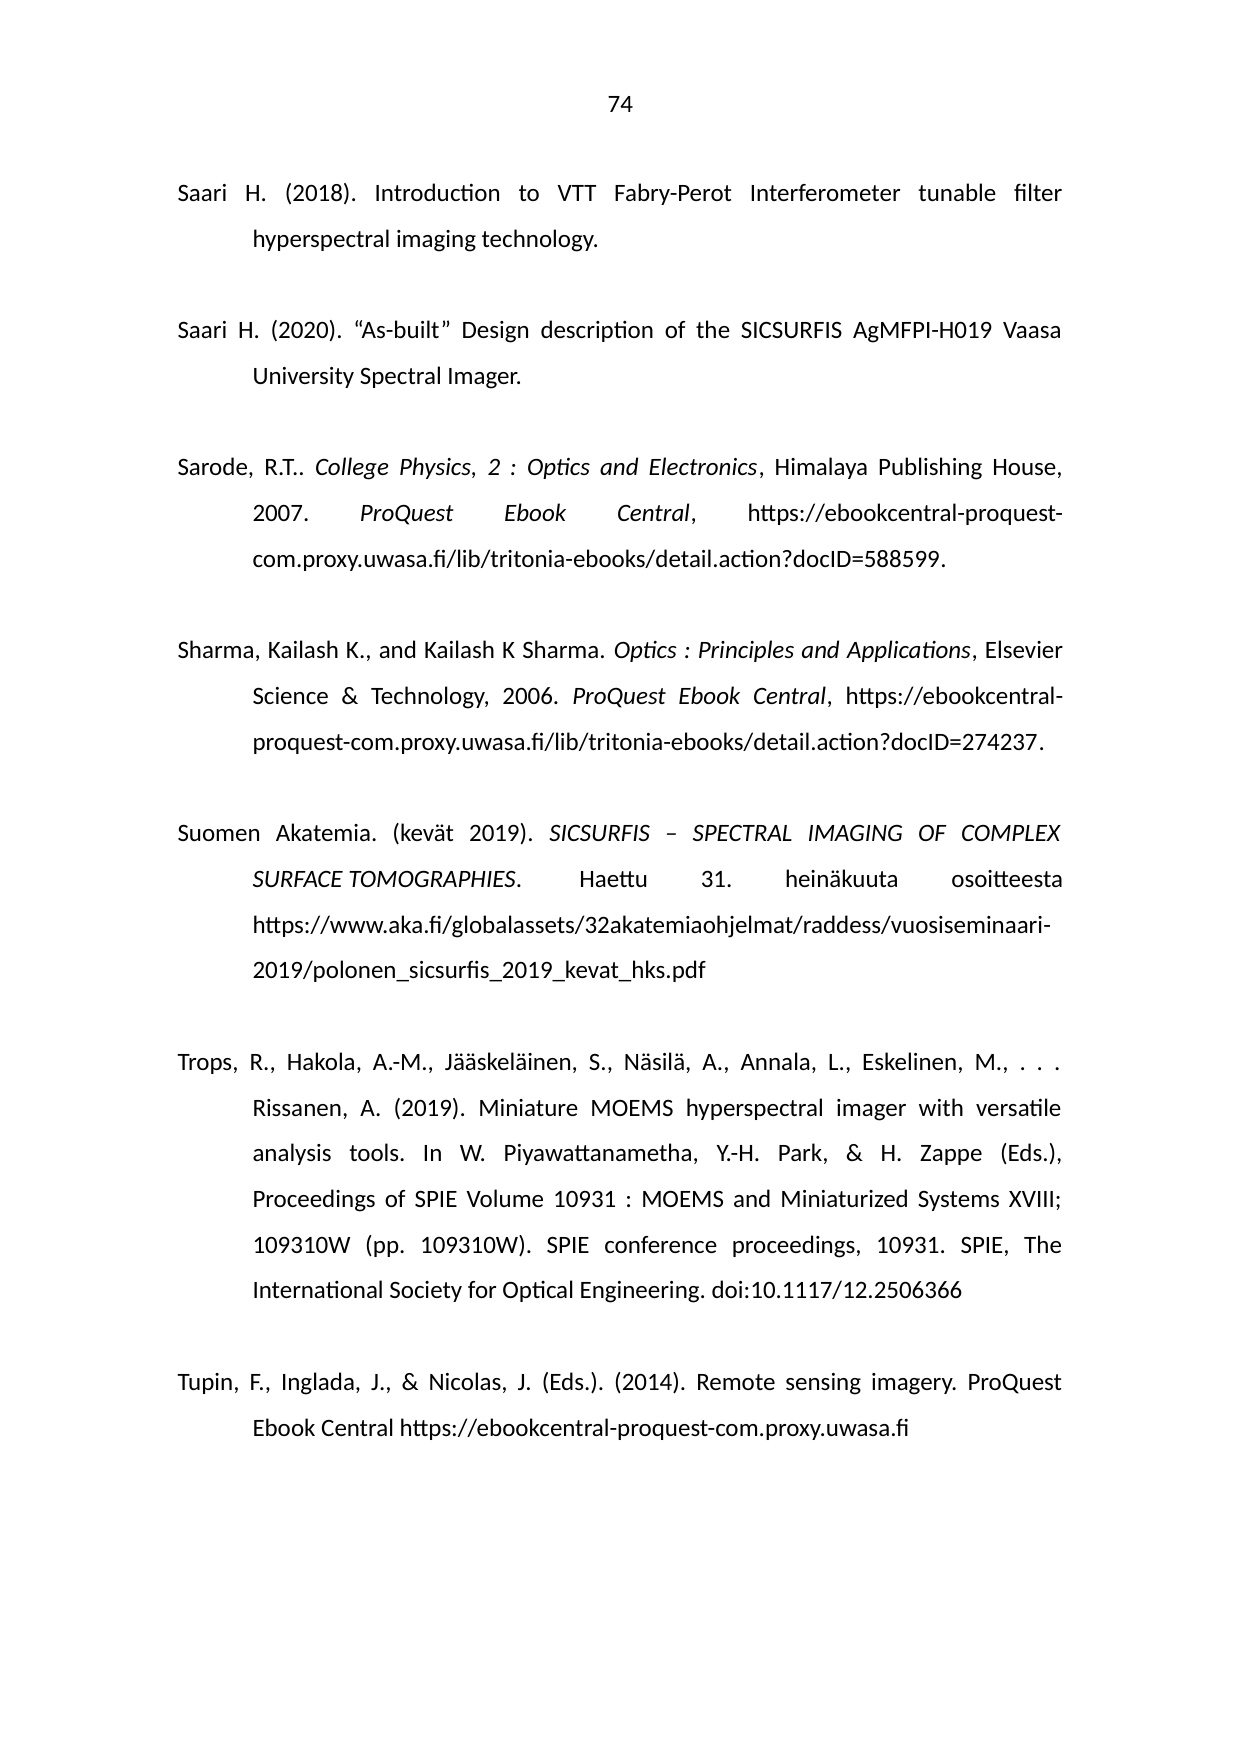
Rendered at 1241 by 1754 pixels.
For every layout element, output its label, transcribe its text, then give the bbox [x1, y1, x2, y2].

text Sharma, Kailash K., and Kailash K Sharma. Optics : Principles and Applications, Elsevier Science & Technology, 2006. ProQuest Ebook Central, https://ebookcentral-proquest-com.proxy.uwasa.fi/lib/tritonia-ebooks/detail.action?docID=274237. [177, 634, 1063, 756]
text Saari H. (2020). “As-built” Design description of the SICSURFIS AgMFPI-H019 Vaasa University Spectral Imager. [177, 314, 1063, 391]
text Suomen Akatemia. (kevät 2019). SICSURFIS – SPECTRAL IMAGING OF COMPLEX SURFACE TOMOGRAPHIES. Haettu 31. heinäkuuta osoitteesta https://www.aka.fi/globalassets/32akatemiaohjelmat/raddess/vuosiseminaari-2019/polonen_sicsurfis_2019_kevat_hks.pdf [177, 817, 1063, 985]
text Sarode, R.T.. College Physics, 2 : Optics and Electronics, Himalaya Publishing House, 2007. ProQuest Ebook Central, https://ebookcentral-proquest-com.proxy.uwasa.fi/lib/tritonia-ebooks/detail.action?docID=588599. [177, 452, 1063, 573]
text Tupin, F., Inglada, J., & Nicolas, J. (Eds.). (2014). Remote sensing imagery. ProQuest Ebook Central https://ebookcentral-proquest-com.proxy.uwasa.fi [177, 1366, 1063, 1442]
text Trops, R., Hakola, A.-M., Jääskeläinen, S., Näsilä, A., Annala, L., Eskelinen, M., . . . Rissanen, A. (2019). Miniature MOEMS hyperspectral imager with versatile analysis tools. In W. Piyawattanametha, Y.-H. Park, & H. Zappe (Eds.), Proceedings of SPIE Volume 10931 : MOEMS and Miniaturized Systems XVIII; 109310W (pp. 109310W). SPIE conference proceedings, 10931. SPIE, The International Society for Optical Engineering. doi:10.1117/12.2506366 [177, 1046, 1063, 1305]
text Saari H. (2018). Introduction to VTT Fabry-Perot Interferometer tunable filter hyperspectral imaging technology. [177, 177, 1063, 253]
